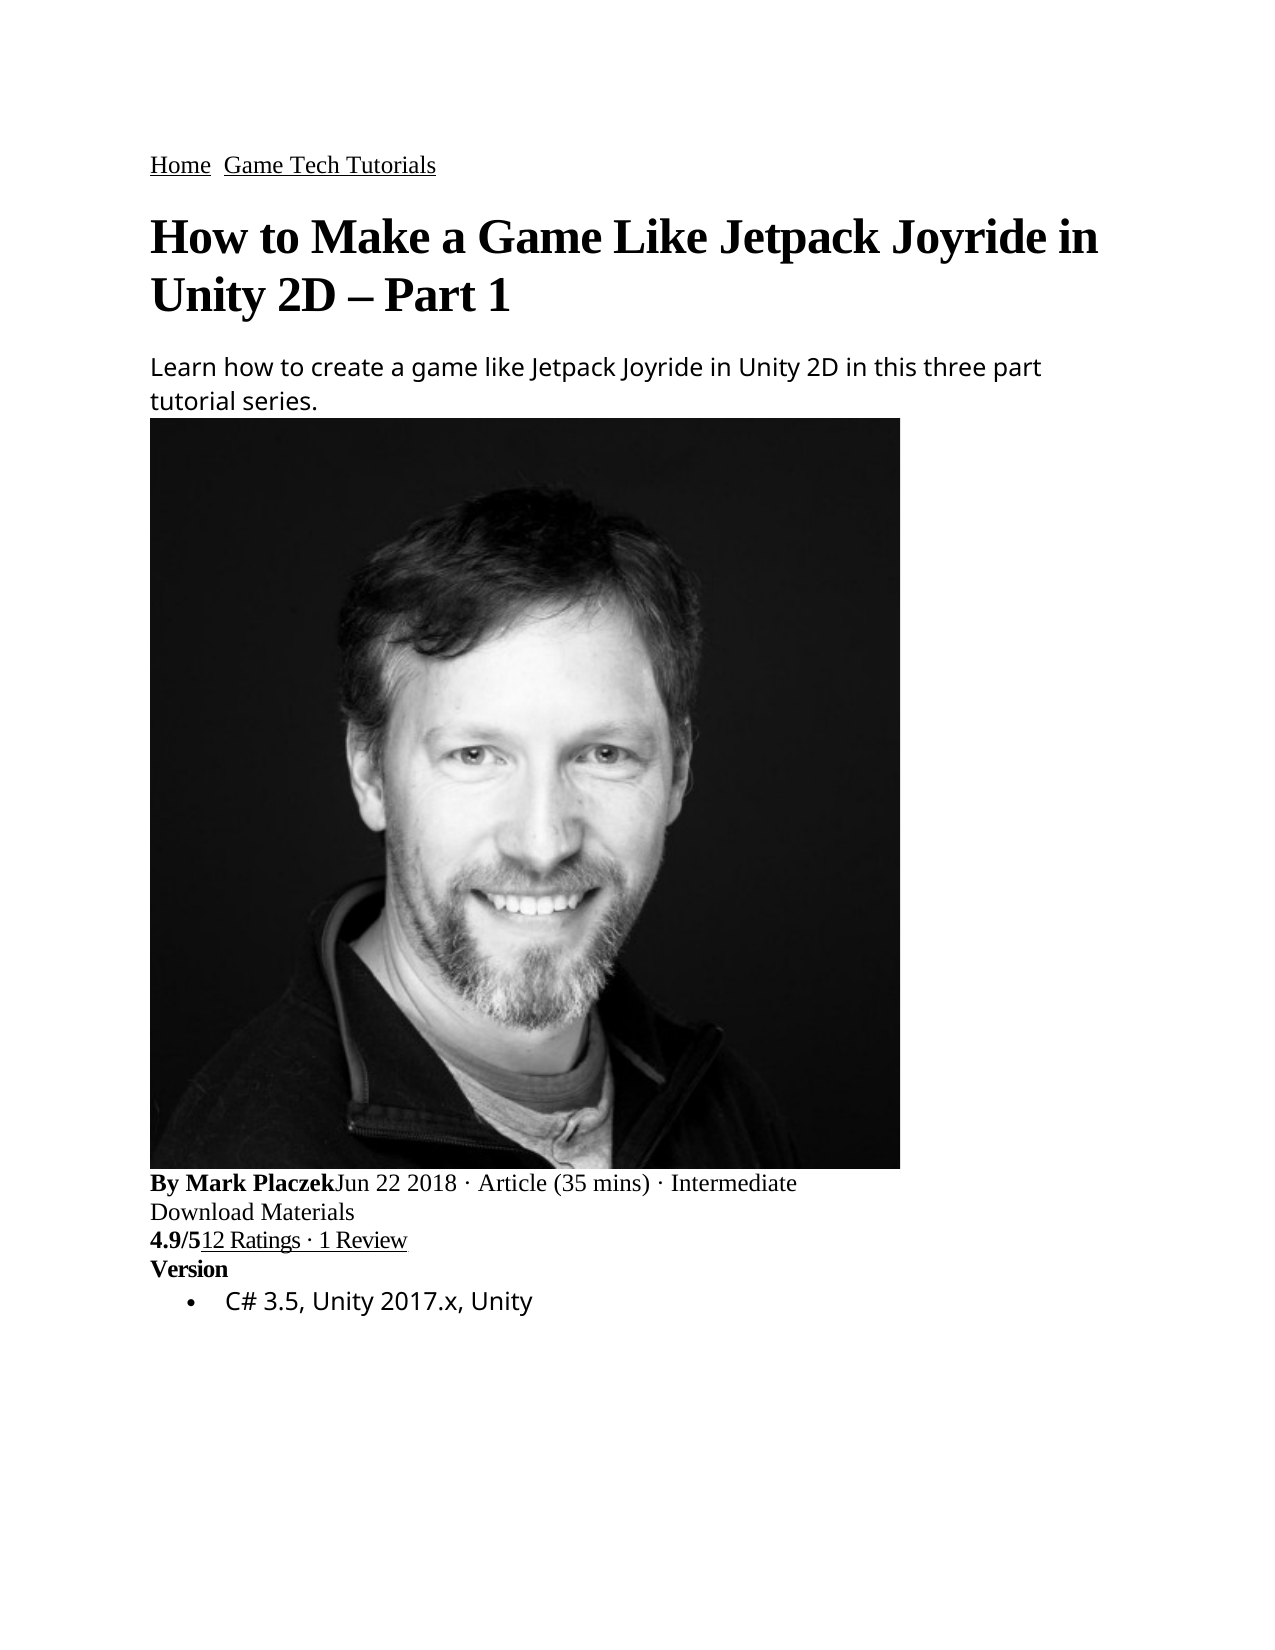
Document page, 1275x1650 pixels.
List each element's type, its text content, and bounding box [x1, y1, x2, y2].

text By Mark PlaczekJun 22 2018 · Article (35 mins) · Intermediate [150, 1168, 1125, 1197]
text Version [150, 1254, 1125, 1283]
text Learn how to create a game like Jetpack Joyride in Unity 2D in this three part tutorial series. [150, 350, 1125, 418]
list C# 3.5, Unity 2017.x, Unity [187, 1283, 1125, 1317]
text 4.9/512 Ratings · 1 Review [150, 1226, 1125, 1254]
text How to Make a Game Like Jetpack Joyride in Unity 2D – Part 1 [150, 207, 1125, 322]
text Download Materials [150, 1197, 1125, 1226]
text Home Game Tech Tutorials [150, 150, 1125, 179]
picture [150, 418, 901, 1169]
